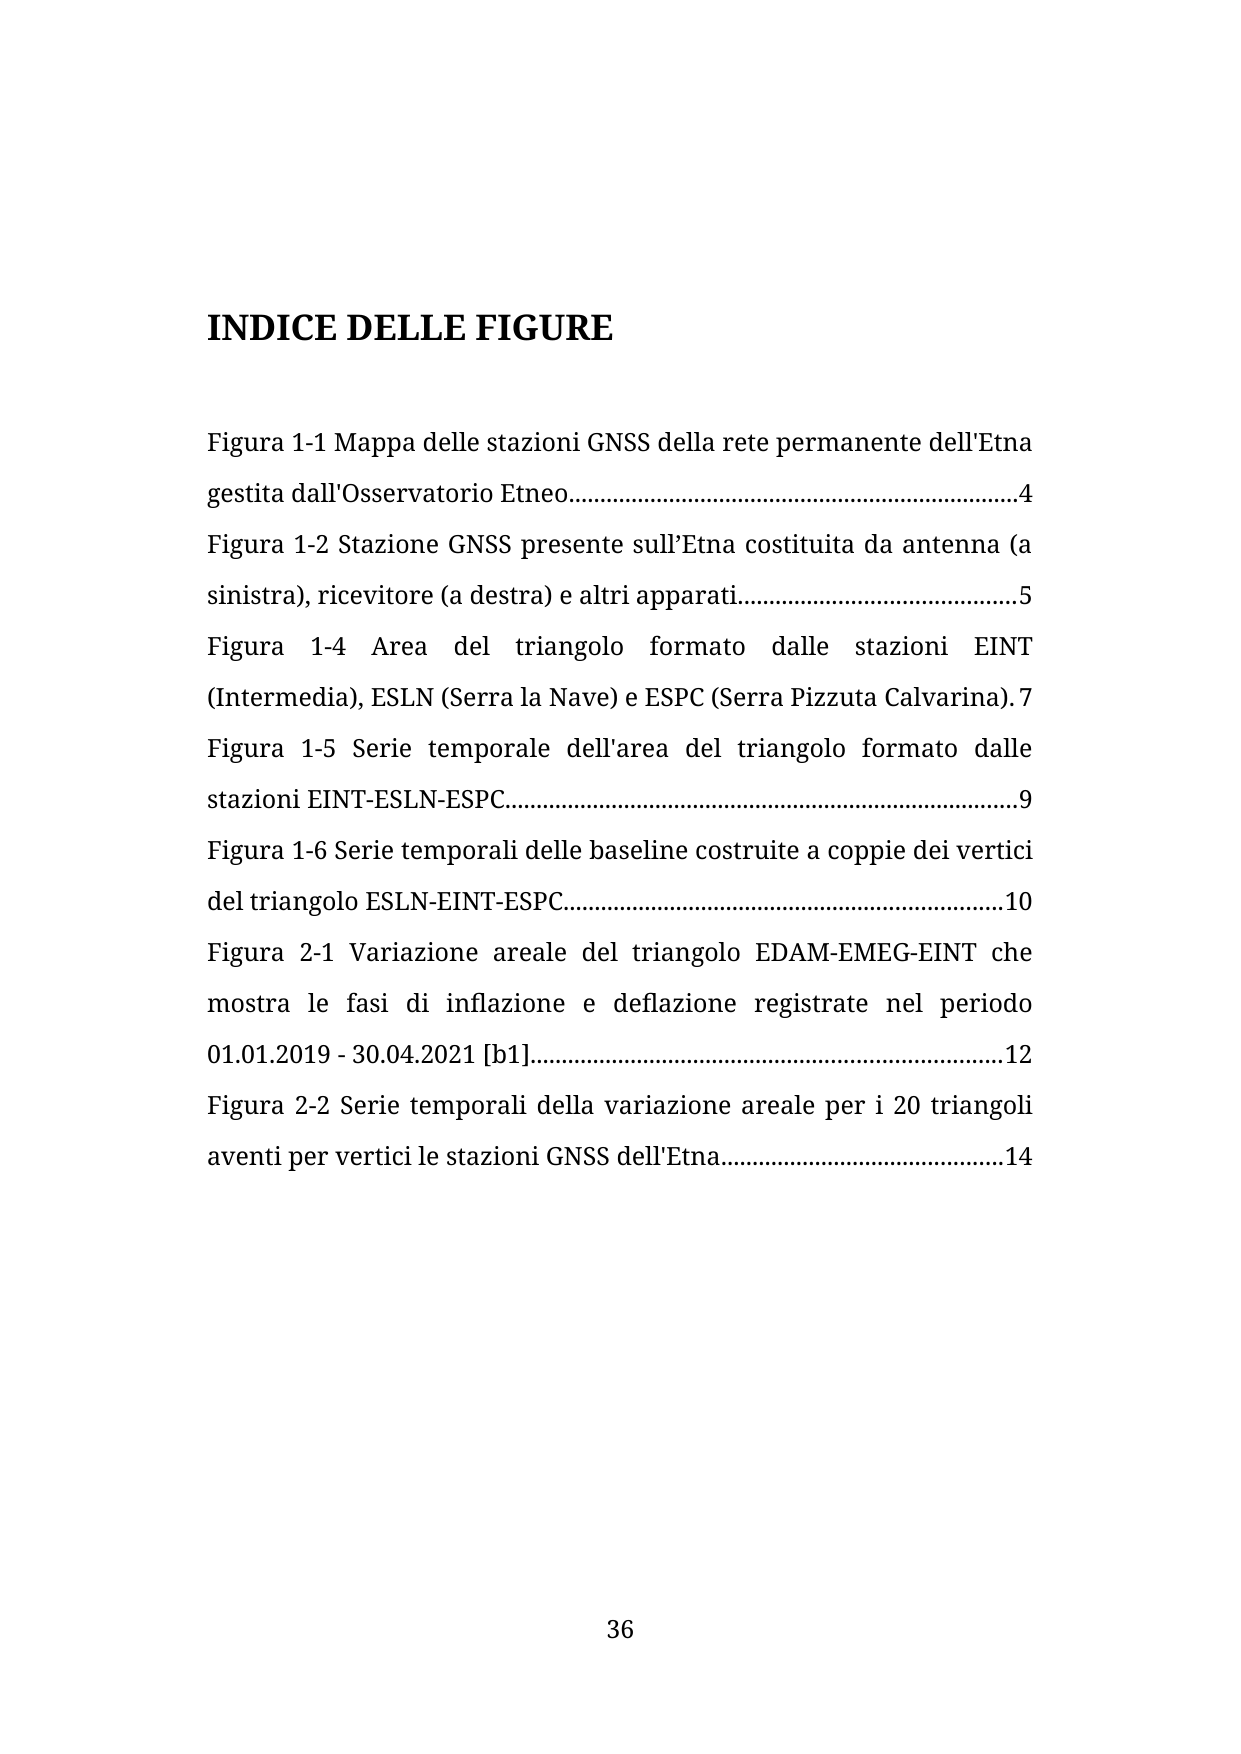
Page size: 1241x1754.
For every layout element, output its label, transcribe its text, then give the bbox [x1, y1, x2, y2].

text Figura 2-2 Serie temporali della variazione areale per i 20 triangoli aventi per vertici le stazioni GNSS dell'Etna 14 [207, 1088, 1033, 1173]
text Figura 1-6 Serie temporali delle baseline costruite a coppie dei vertici del triangolo ESLN-EINT-ESPC 10 [207, 833, 1033, 918]
text INDICE DELLE FIGURE [207, 302, 1033, 350]
text Figura 1-5 Serie temporale dell'area del triangolo formato dalle stazioni EINT-ESLN-ESPC 9 [207, 731, 1033, 816]
text Figura 2-1 Variazione areale del triangolo EDAM-EMEG-EINT che mostra le fasi di inflazione e deflazione registrate nel periodo 01.01.2019 - 30.04.2021 [b1] 12 [207, 935, 1033, 1071]
text Figura 1-2 Stazione GNSS presente sull’Etna costituita da antenna (a sinistra), ricevitore (a destra) e altri apparati. 5 [207, 527, 1033, 612]
text Figura 1-4 Area del triangolo formato dalle stazioni EINT (Intermedia), ESLN (Serra la Nave) e ESPC (Serra Pizzuta Calvarina) 7 [207, 629, 1033, 714]
text Figura 1-1 Mappa delle stazioni GNSS della rete permanente dell'Etna gestita dall'Osservatorio Etneo 4 [207, 424, 1033, 509]
